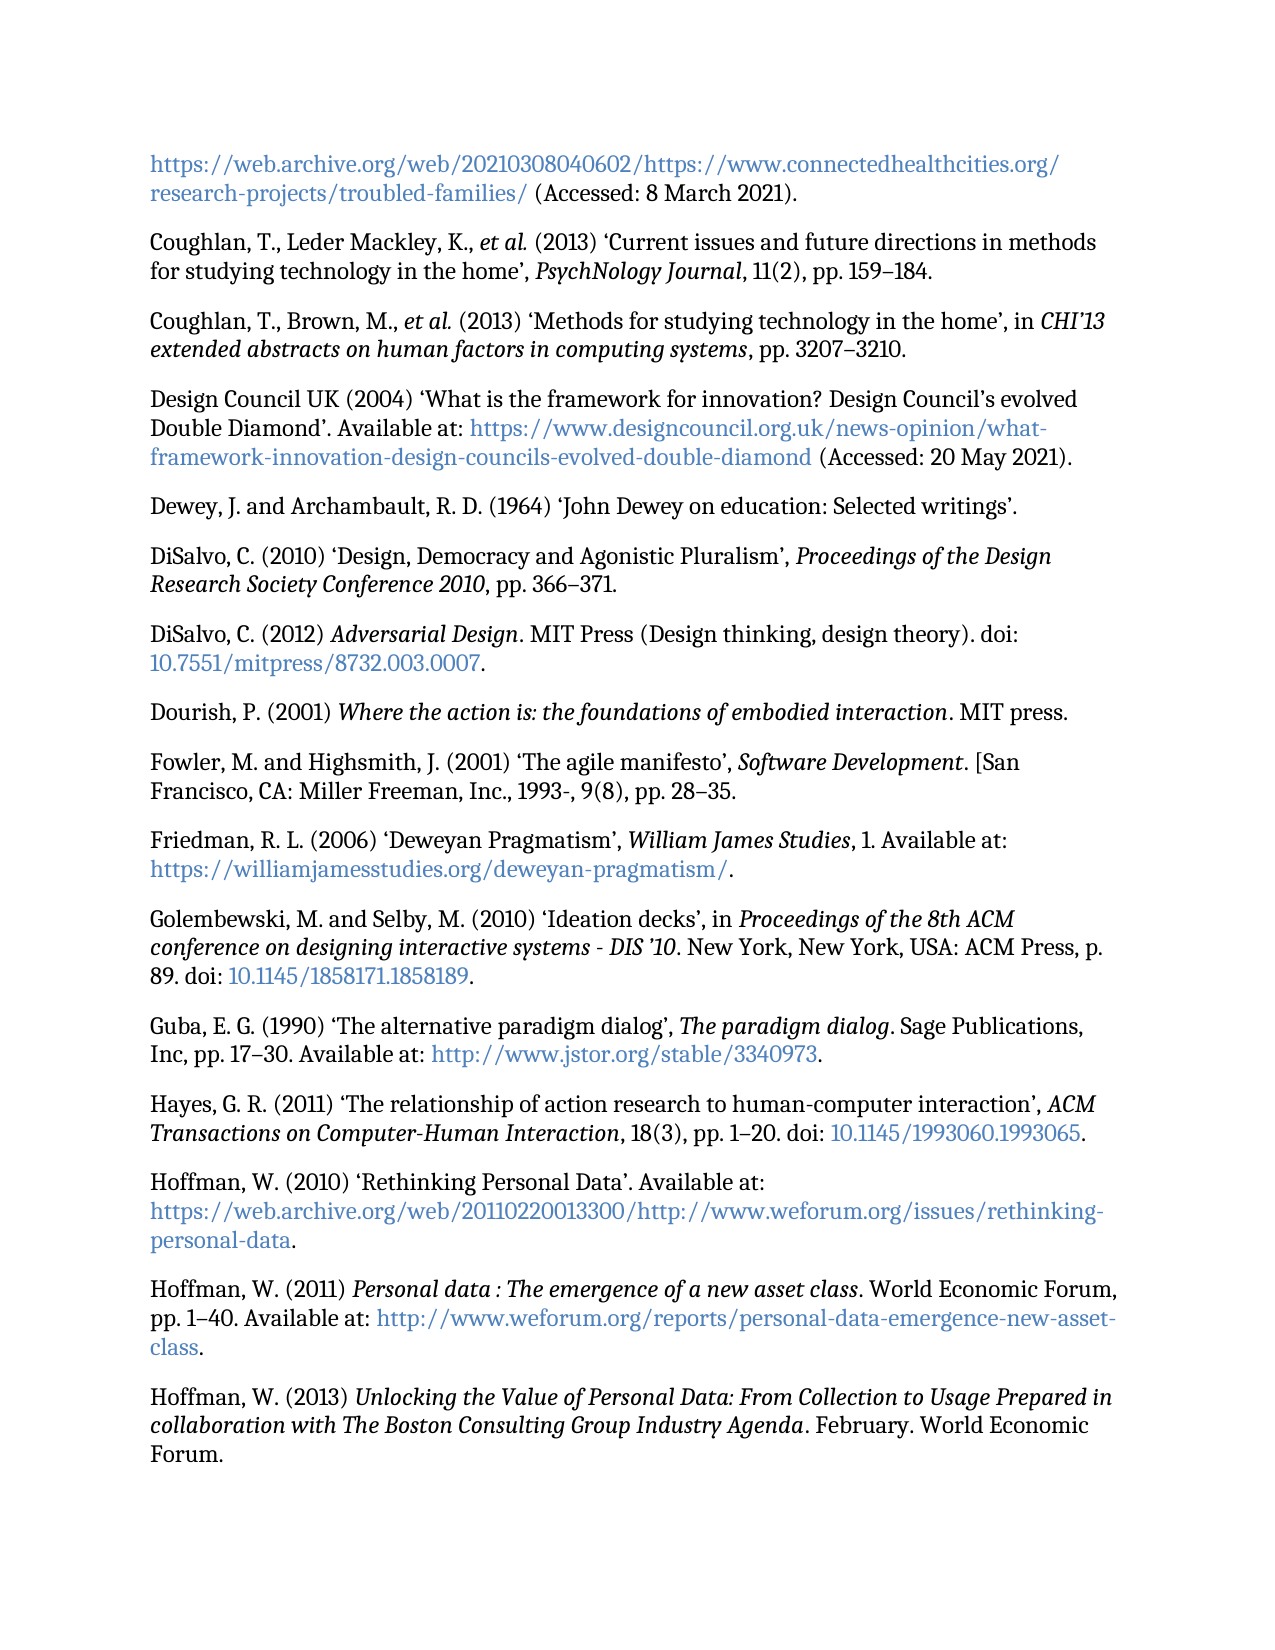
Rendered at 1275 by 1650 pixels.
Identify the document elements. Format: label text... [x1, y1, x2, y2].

text DiSalvo, C. (2012) Adversarial Design. MIT Press (Design thinking, design theory). doi: 10.7551/mitpress/8732.003.0007. [150, 620, 1125, 677]
text Coughlan, T., Brown, M., et al. (2013) ‘Methods for studying technology in the home’, in CHI’13 extended abstracts on human factors in computing systems, pp. 3207–3210. [150, 307, 1125, 364]
text Design Council UK (2004) ‘What is the framework for innovation? Design Council’s evolved Double Diamond’. Available at: https://www.designcouncil.org.uk/news-opinion/what-framework-innovation-design-councils-evolved-double-diamond (Accessed: 20 May 2021). [150, 385, 1125, 471]
text Guba, E. G. (1990) ‘The alternative paradigm dialog’, The paradigm dialog. Sage Publications, Inc, pp. 17–30. Available at: http://www.jstor.org/stable/3340973. [150, 1012, 1125, 1069]
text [150, 150, 1125, 207]
text Fowler, M. and Highsmith, J. (2001) ‘The agile manifesto’, Software Development. [San Francisco, CA: Miller Freeman, Inc., 1993-, 9(8), pp. 28–35. [150, 748, 1125, 805]
text Hoffman, W. (2011) Personal data : The emergence of a new asset class. World Economic Forum, pp. 1–40. Available at: http://www.weforum.org/reports/personal-data-emergence-new-asset-class. [150, 1275, 1125, 1362]
text DiSalvo, C. (2010) ‘Design, Democracy and Agonistic Pluralism’, Proceedings of the Design Research Society Conference 2010, pp. 366–371. [150, 542, 1125, 599]
text Coughlan, T., Leder Mackley, K., et al. (2013) ‘Current issues and future directions in methods for studying technology in the home’, PsychNology Journal, 11(2), pp. 159–184. [150, 228, 1125, 286]
text Golembewski, M. and Selby, M. (2010) ‘Ideation decks’, in Proceedings of the 8th ACM conference on designing interactive systems - DIS ’10. New York, New York, USA: ACM Press, p. 89. doi: 10.1145/1858171.1858189. [150, 904, 1125, 991]
text Hoffman, W. (2013) Unlocking the Value of Personal Data: From Collection to Usage Prepared in collaboration with The Boston Consulting Group Industry Agenda. February. World Economic Forum. [150, 1382, 1125, 1469]
text Friedman, R. L. (2006) ‘Deweyan Pragmatism’, William James Studies, 1. Available at: https://williamjamesstudies.org/deweyan-pragmatism/. [150, 826, 1125, 884]
text Dewey, J. and Archambault, R. D. (1964) ‘John Dewey on education: Selected writings’. [150, 492, 1125, 521]
text Dourish, P. (2001) Where the action is: the foundations of embodied interaction. MIT press. [150, 698, 1125, 727]
text Hoffman, W. (2010) ‘Rethinking Personal Data’. Available at: https://web.archive.org/web/20110220013300/http://www.weforum.org/issues/rethinking-personal-data. [150, 1168, 1125, 1254]
text Hayes, G. R. (2011) ‘The relationship of action research to human-computer interaction’, ACM Transactions on Computer-Human Interaction, 18(3), pp. 1–20. doi: 10.1145/1993060.1993065. [150, 1090, 1125, 1147]
